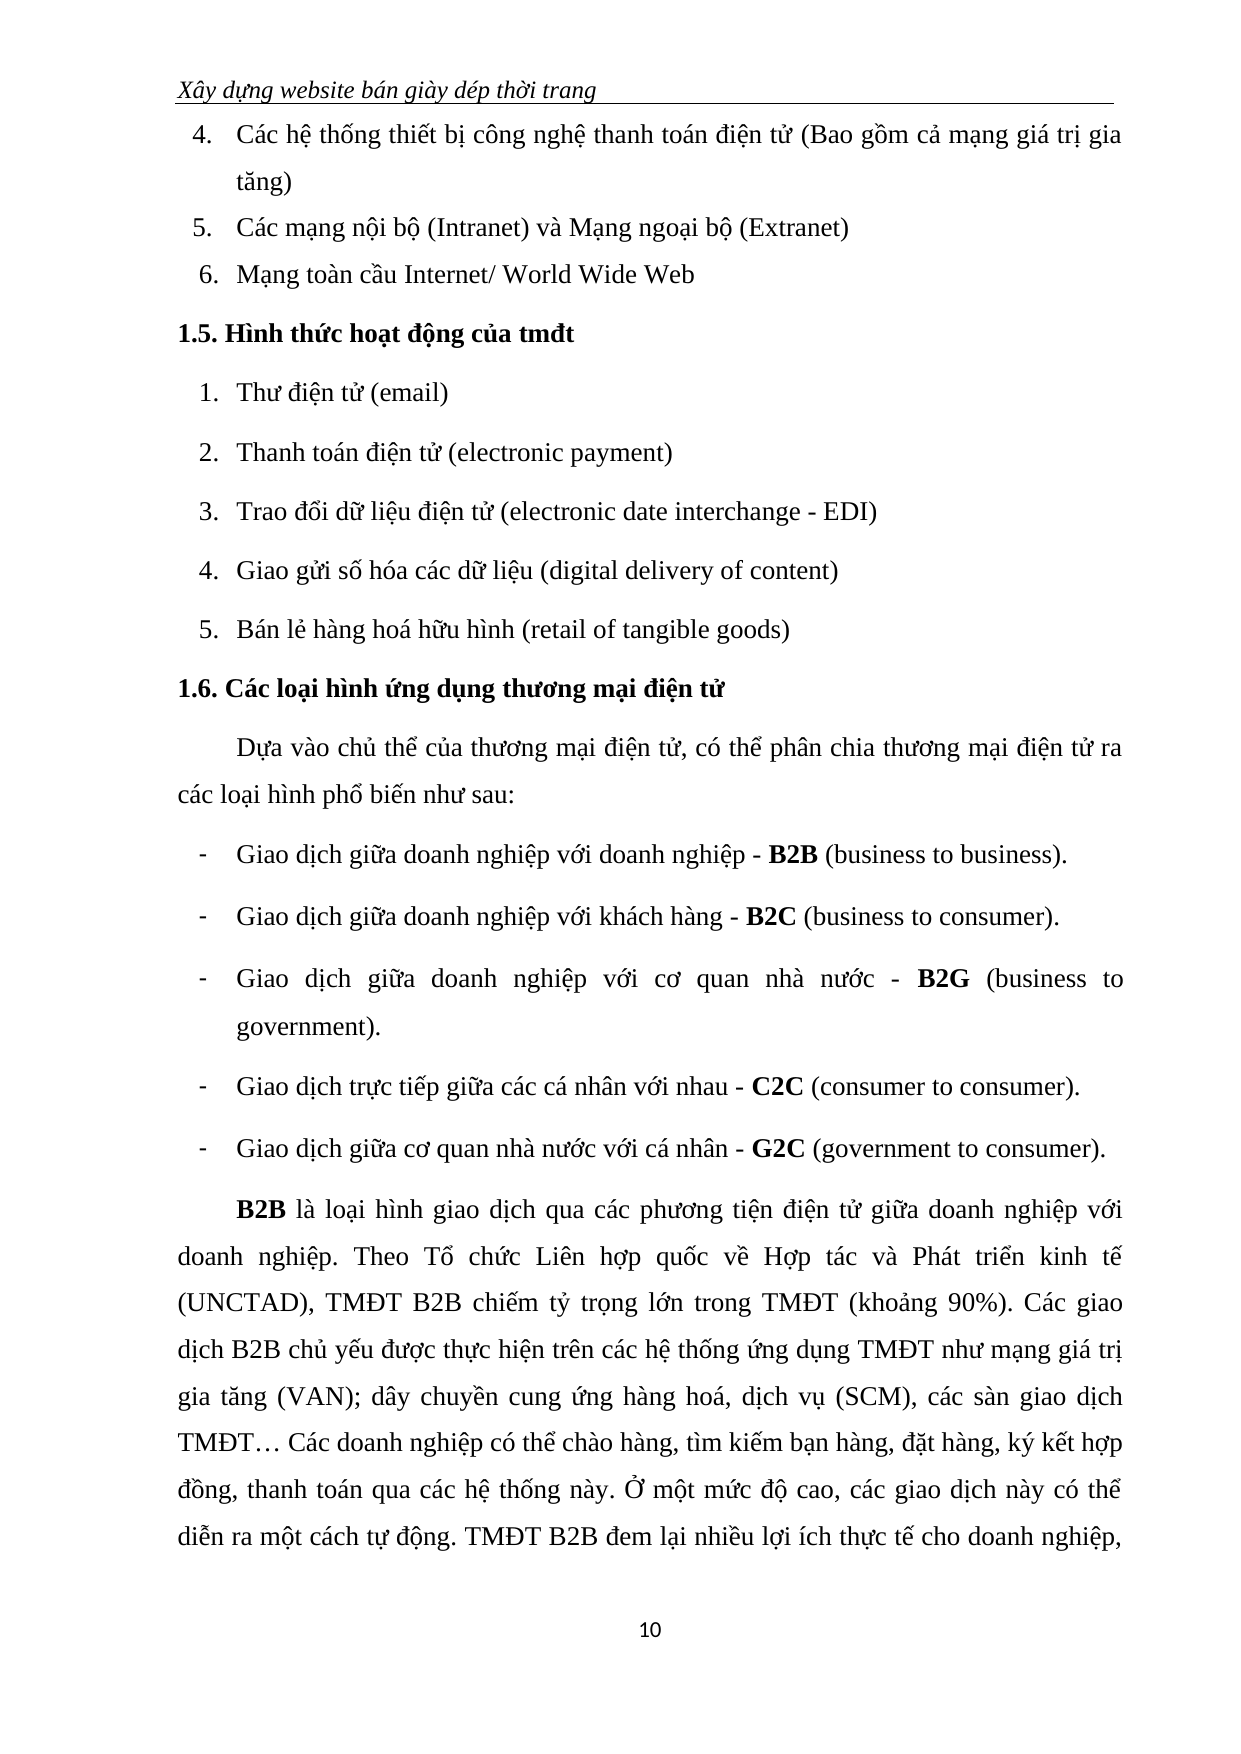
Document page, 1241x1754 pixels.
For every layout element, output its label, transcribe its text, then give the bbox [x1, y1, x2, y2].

subtitle 1.5. Hình thức hoạt động của tmđt [177, 317, 1122, 348]
list Giao dịch giữa doanh nghiệp với cơ quan nhà nước - B2G (business to government). [199, 961, 1124, 1041]
subtitle 1.6. Các loại hình ứng dụng thương mại điện tử [177, 672, 1122, 703]
list Các hệ thống thiết bị công nghệ thanh toán điện tử (Bao gồm cả mạng giá trị gia tăng) [192, 118, 1122, 196]
list Giao gửi số hóa các dữ liệu (digital delivery of content) [199, 554, 1122, 585]
list Bán lẻ hàng hoá hữu hình (retail of tangible goods) [199, 613, 1122, 644]
text Dựa vào chủ thể của thương mại điện tử, có thể phân chia thương mại điện tử ra các loại hình phổ biến như sau: [177, 731, 1124, 809]
list Giao dịch giữa cơ quan nhà nước với cá nhân - G2C (government to consumer). [199, 1131, 1124, 1164]
list Giao dịch trực tiếp giữa các cá nhân với nhau - C2C (consumer to consumer). [199, 1069, 1124, 1102]
list Các mạng nội bộ (Intranet) và Mạng ngoại bộ (Extranet) [192, 211, 1122, 243]
list Giao dịch giữa doanh nghiệp với doanh nghiệp - B2B (business to business). [199, 837, 1124, 870]
list Thanh toán điện tử (electronic payment) [199, 436, 1122, 467]
list Giao dịch giữa doanh nghiệp với khách hàng - B2C (business to consumer). [199, 899, 1124, 932]
list Trao đổi dữ liệu điện tử (electronic date interchange - EDI) [199, 495, 1122, 526]
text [177, 1193, 1124, 1551]
list Mạng toàn cầu Internet/ World Wide Web [199, 258, 1122, 289]
list Thư điện tử (email) [199, 376, 1122, 408]
